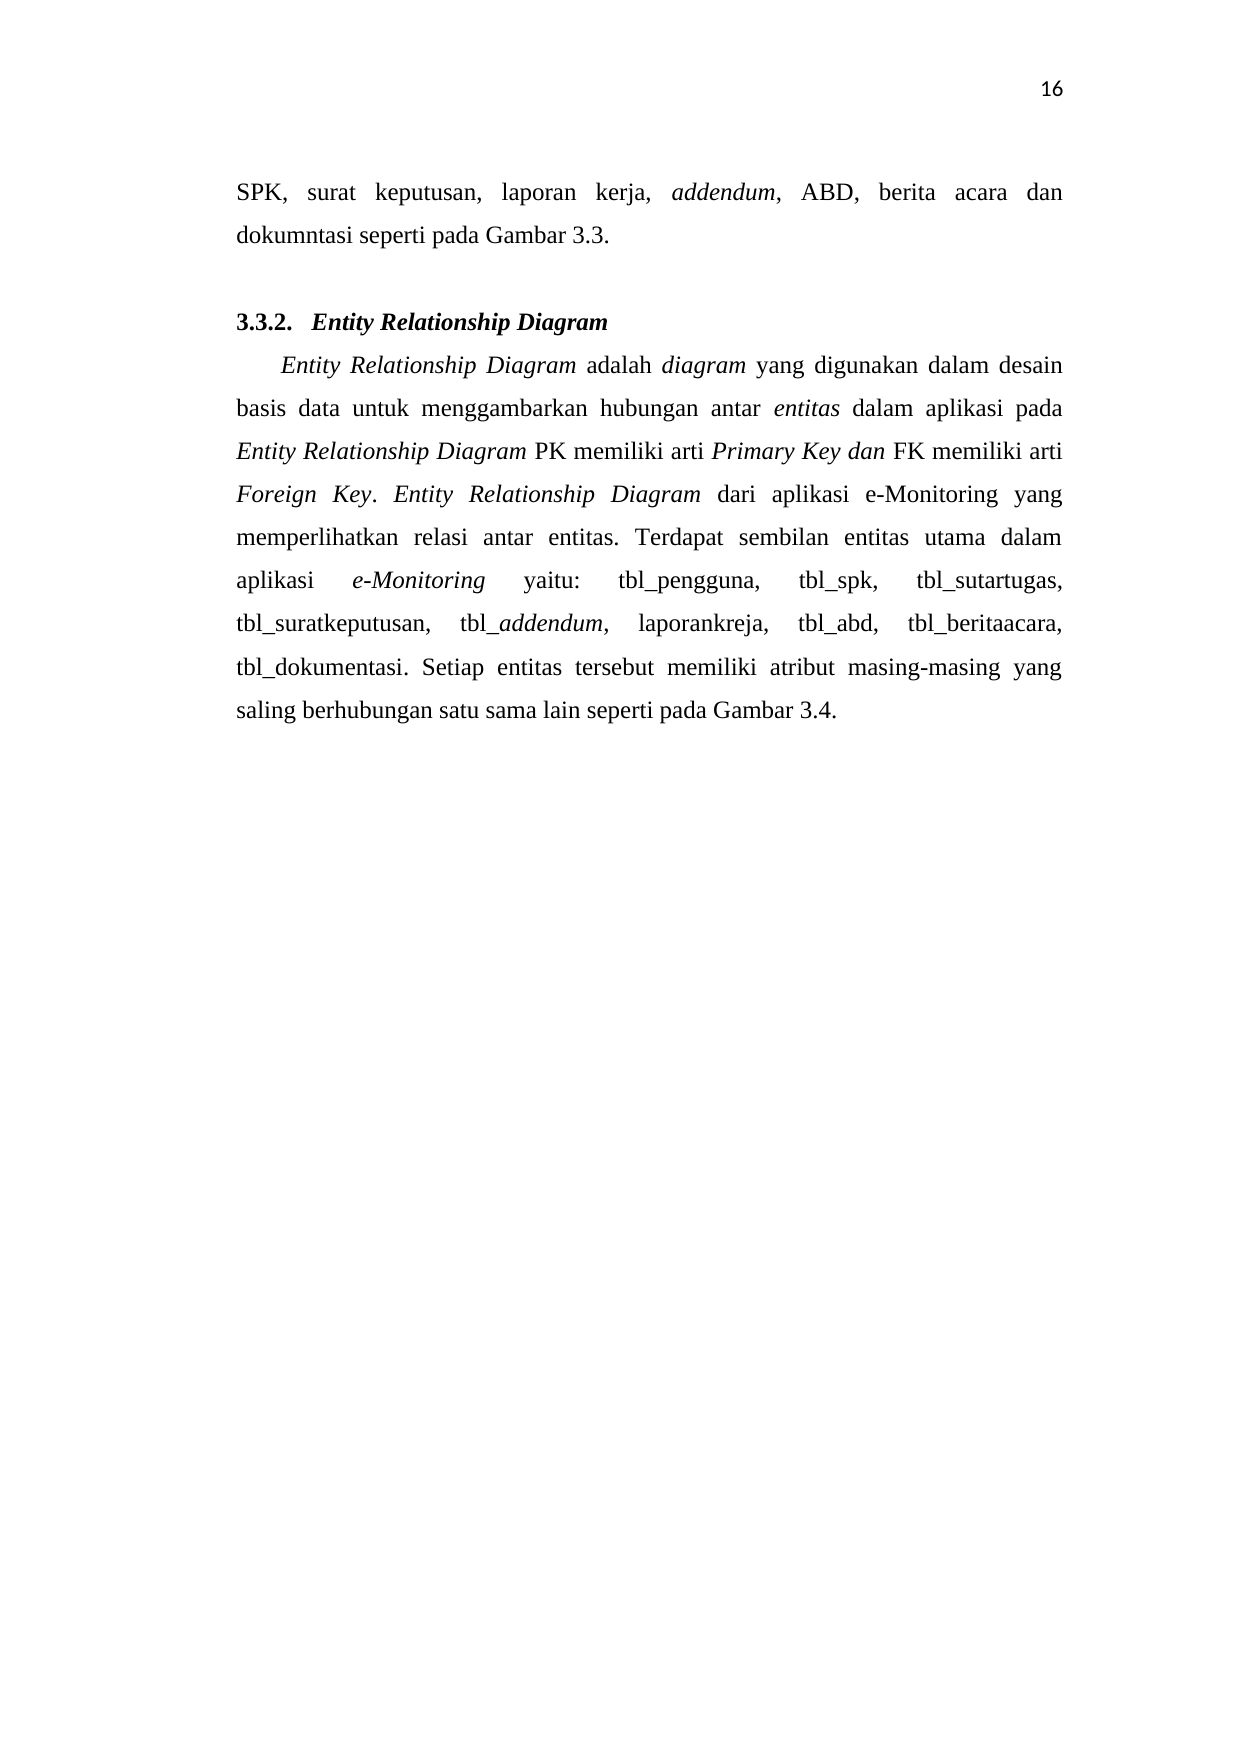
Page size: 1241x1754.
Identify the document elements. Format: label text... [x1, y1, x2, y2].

text SPK, surat keputusan, laporan kerja, addendum, ABD, berita acara dan dokumntasi seperti pada Gambar 3.3. [236, 177, 1063, 249]
list Entity Relationship Diagram [236, 307, 1063, 335]
text Entity Relationship Diagram adalah diagram yang digunakan dalam desain basis data untuk menggambarkan hubungan antar entitas dalam aplikasi pada Entity Relationship Diagram PK memiliki arti Primary Key dan FK memiliki arti Foreign Key. Entity Relationship Diagram dari aplikasi e-Monitoring yang memperlihatkan relasi antar entitas. Terdapat sembilan entitas utama dalam aplikasi e-Monitoring yaitu: tbl_pengguna, tbl_spk, tbl_sutartugas, tbl_suratkeputusan, tbl_addendum, laporankreja, tbl_abd, tbl_beritaacara, tbl_dokumentasi. Setiap entitas tersebut memiliki atribut masing-masing yang saling berhubungan satu sama lain seperti pada Gambar 3.4. [236, 350, 1063, 723]
